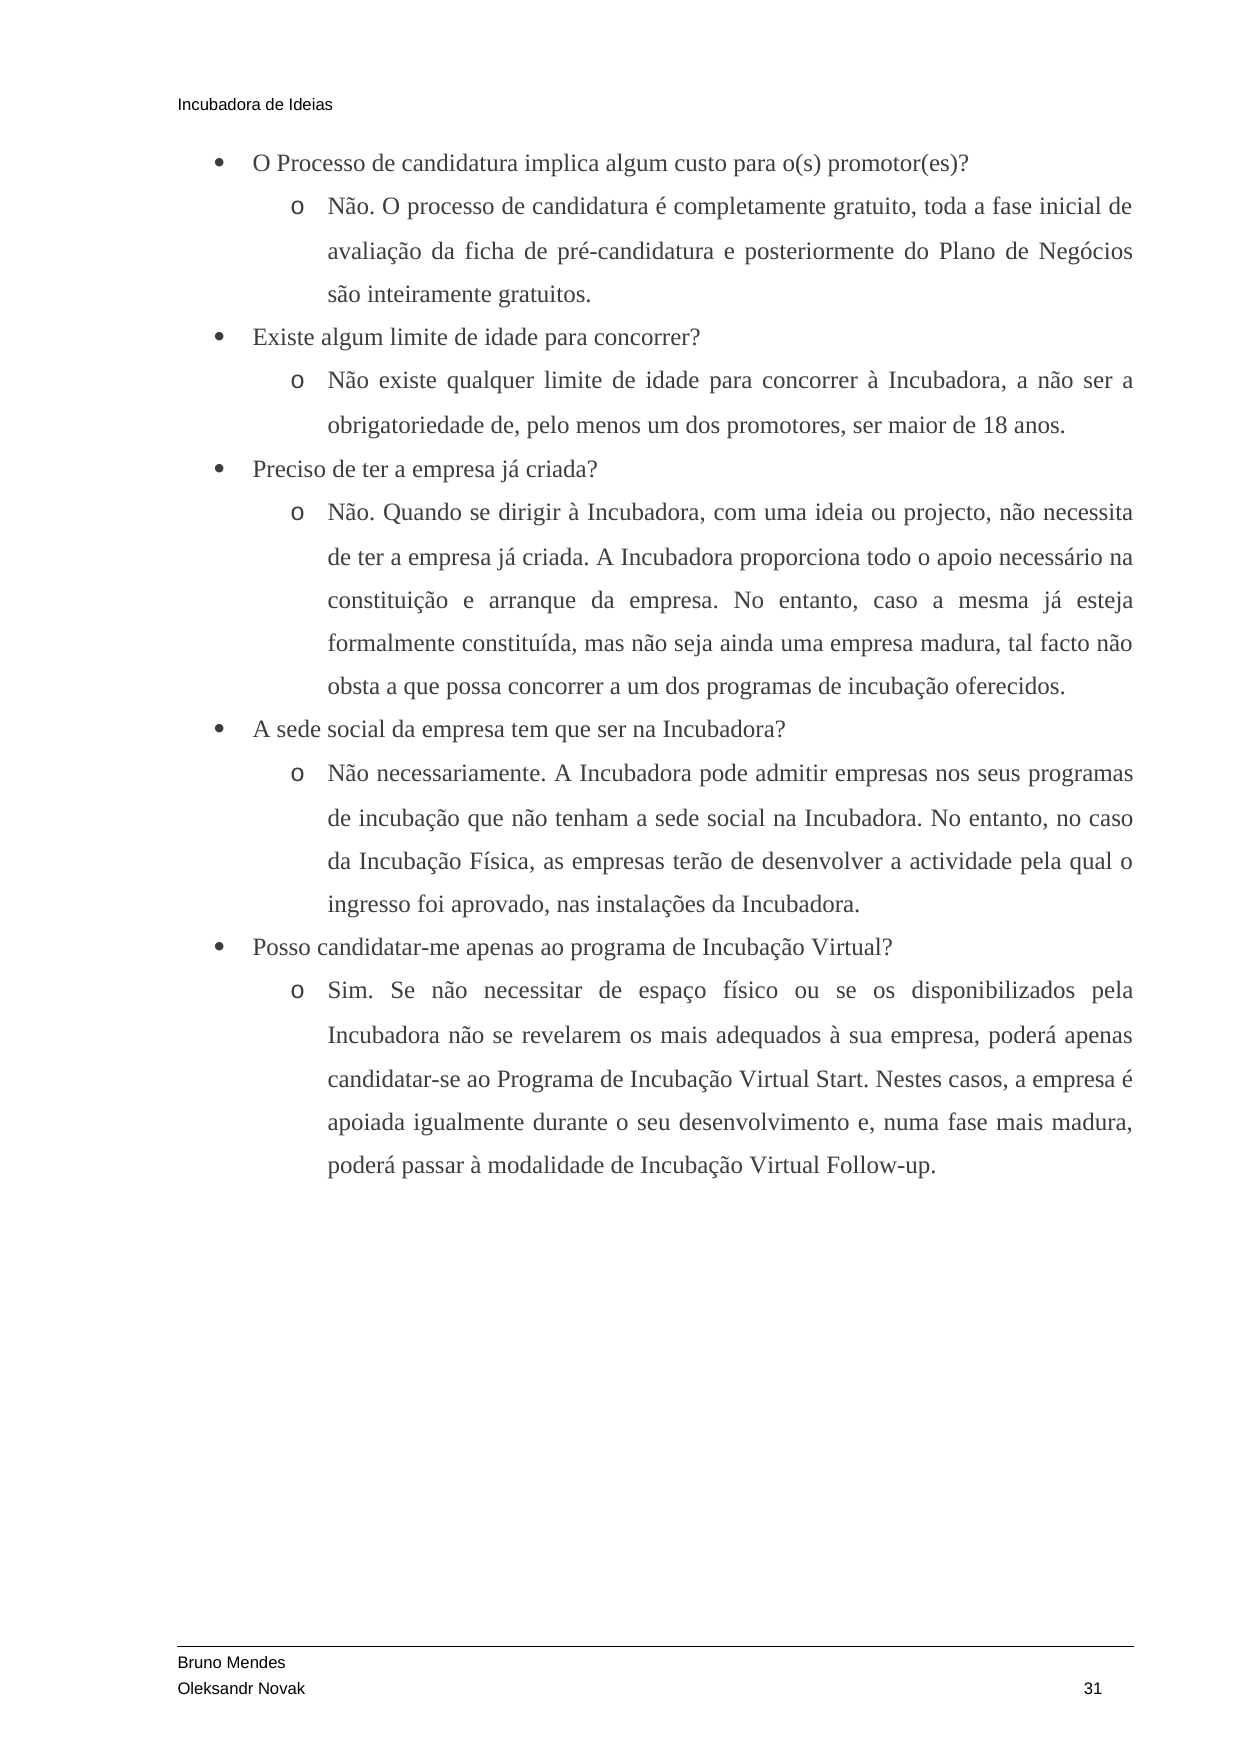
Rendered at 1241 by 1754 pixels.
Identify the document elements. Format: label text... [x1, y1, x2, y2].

list Não necessariamente. A Incubadora pode admitir empresas nos seus programas de incubação que não tenham a sede social na Incubadora. No entanto, no caso da Incubação Física, as empresas terão de desenvolver a actividade pela qual o ingresso foi aprovado, nas instalações da Incubadora. [290, 758, 1134, 918]
list Preciso de ter a empresa já criada? [215, 454, 1134, 482]
list Sim. Se não necessitar de espaço físico ou se os disponibilizados pela Incubadora não se revelarem os mais adequados à sua empresa, poderá apenas candidatar-se ao Programa de Incubação Virtual Start. Nestes casos, a empresa é apoiada igualmente durante o seu desenvolvimento e, numa fase mais madura, poderá passar à modalidade de Incubação Virtual Follow-up. [290, 975, 1134, 1179]
list Não. Quando se dirigir à Incubadora, com uma ideia ou projecto, não necessita de ter a empresa já criada. A Incubadora proporciona todo o apoio necessário na constituição e arranque da empresa. No entanto, caso a mesma já esteja formalmente constituída, mas não seja ainda uma empresa madura, tal facto não obsta a que possa concorrer a um dos programas de incubação oferecidos. [290, 497, 1134, 700]
list Não existe qualquer limite de idade para concorrer à Incubadora, a não ser a obrigatoriedade de, pelo menos um dos promotores, ser maior de 18 anos. [290, 365, 1134, 439]
list Existe algum limite de idade para concorrer? [215, 322, 1134, 351]
list Não. O processo de candidatura é completamente gratuito, toda a fase inicial de avaliação da ficha de pré-candidatura e posteriormente do Plano de Negócios são inteiramente gratuitos. [290, 191, 1134, 308]
list O Processo de candidatura implica algum custo para o(s) promotor(es)? [215, 148, 1134, 176]
list Posso candidatar-me apenas ao programa de Incubação Virtual? [215, 932, 1134, 961]
list A sede social da empresa tem que ser na Incubadora? [215, 714, 1134, 743]
